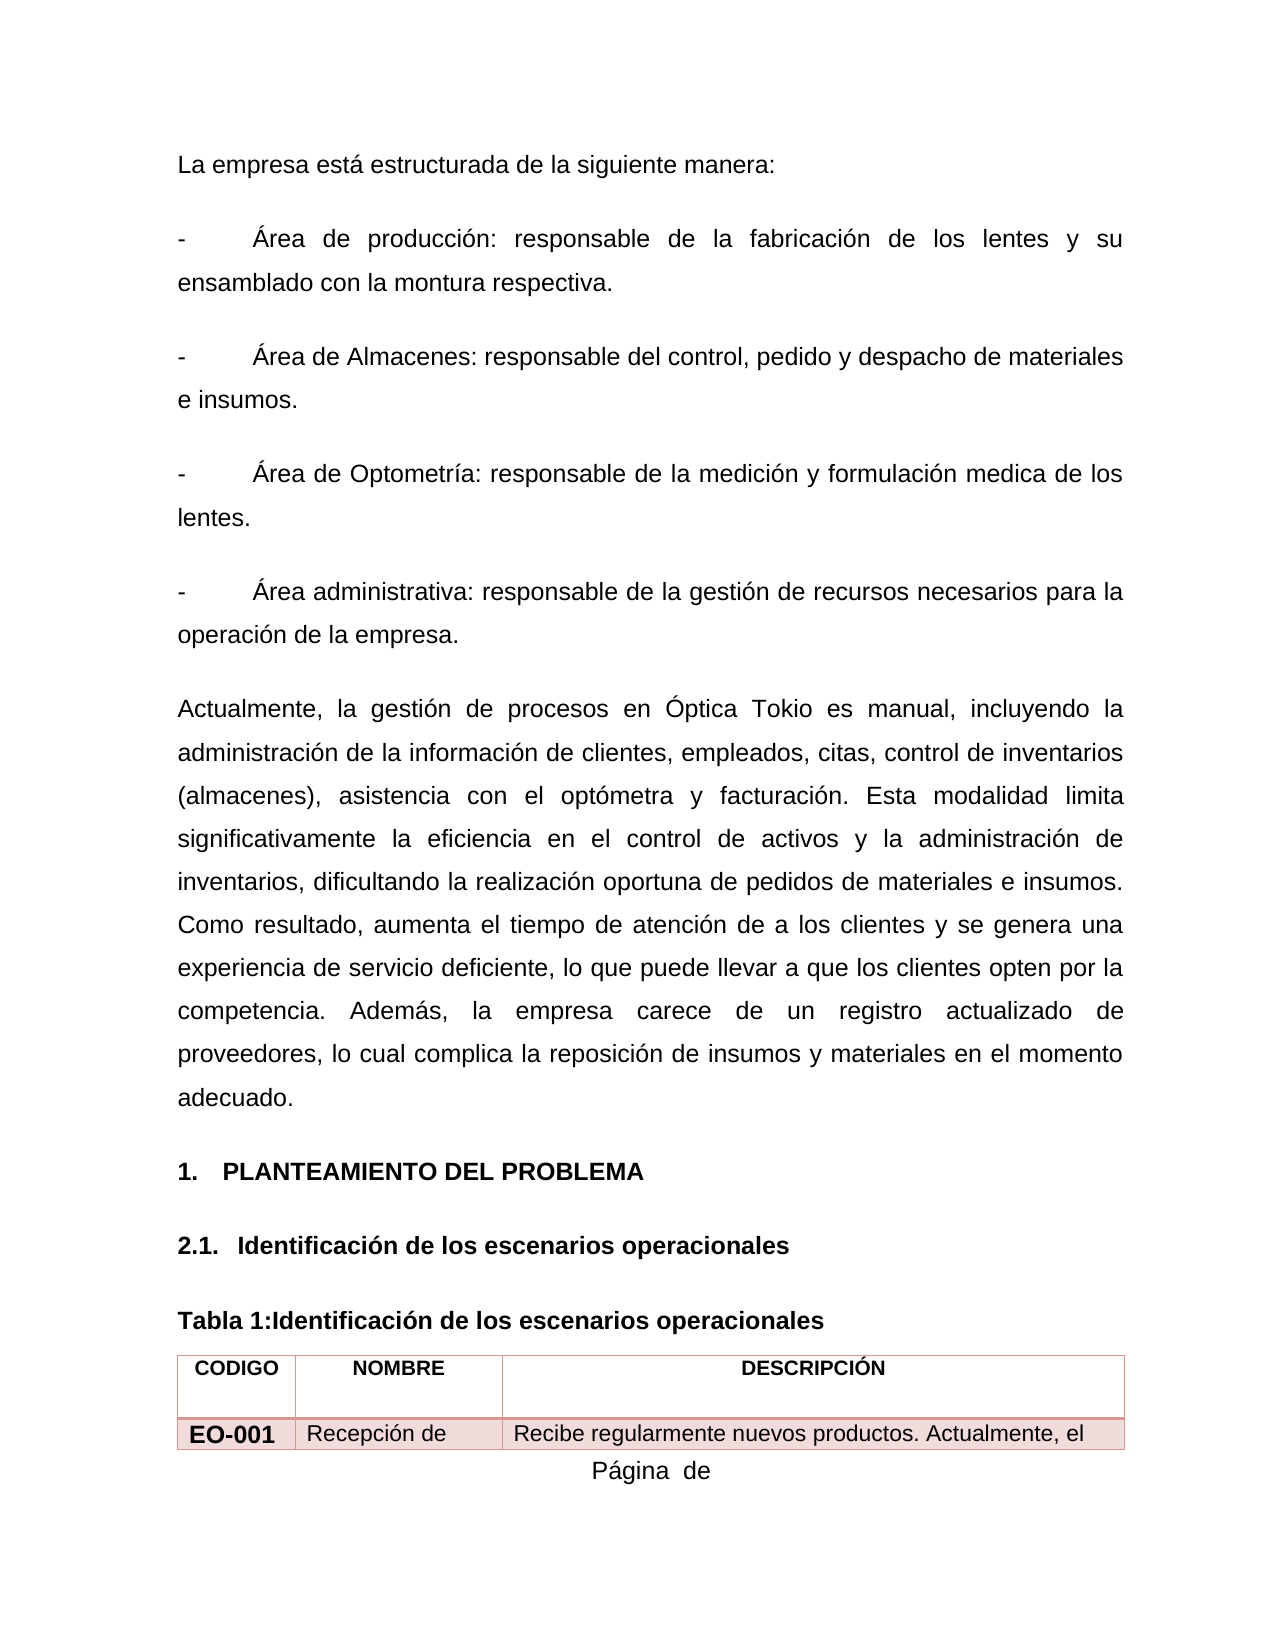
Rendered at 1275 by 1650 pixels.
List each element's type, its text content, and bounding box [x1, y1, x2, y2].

text Actualmente, la gestión de procesos en Óptica Tokio es manual, incluyendo la administración de la información de clientes, empleados, citas, control de inventarios (almacenes), asistencia con el optómetra y facturación. Esta modalidad limita significativamente la eficiencia en el control de activos y la administración de inventarios, dificultando la realización oportuna de pedidos de materiales e insumos. Como resultado, aumenta el tiempo de atención de a los clientes y se genera una experiencia de servicio deficiente, lo que puede llevar a que los clientes opten por la competencia. Además, la empresa carece de un registro actualizado de proveedores, lo cual complica la reposición de insumos y materiales en el momento adecuado. [177, 694, 1125, 1111]
text Tabla 1:Identificación de los escenarios operacionales [177, 1306, 1125, 1334]
subtitle Identificación de los escenarios operacionales [177, 1231, 1125, 1260]
text - Área administrativa: responsable de la gestión de recursos necesarios para la operación de la empresa. [177, 577, 1125, 649]
table_header DESCRIPCIÓN [503, 1356, 1124, 1417]
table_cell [503, 1420, 1124, 1449]
text La empresa está estructurada de la siguiente manera: [177, 150, 1125, 179]
table_header NOMBRE [296, 1356, 502, 1417]
table_header CODIGO [178, 1356, 295, 1417]
text - Área de Almacenes: responsable del control, pedido y despacho de materiales e insumos. [177, 342, 1125, 414]
subtitle PLANTEAMIENTO DEL PROBLEMA [177, 1157, 1125, 1186]
text - Área de Optometría: responsable de la medición y formulación medica de los lentes. [177, 459, 1125, 531]
table_cell EO-001 [178, 1420, 295, 1449]
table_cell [296, 1420, 502, 1449]
text - Área de producción: responsable de la fabricación de los lentes y su ensamblado con la montura respectiva. [177, 224, 1125, 296]
